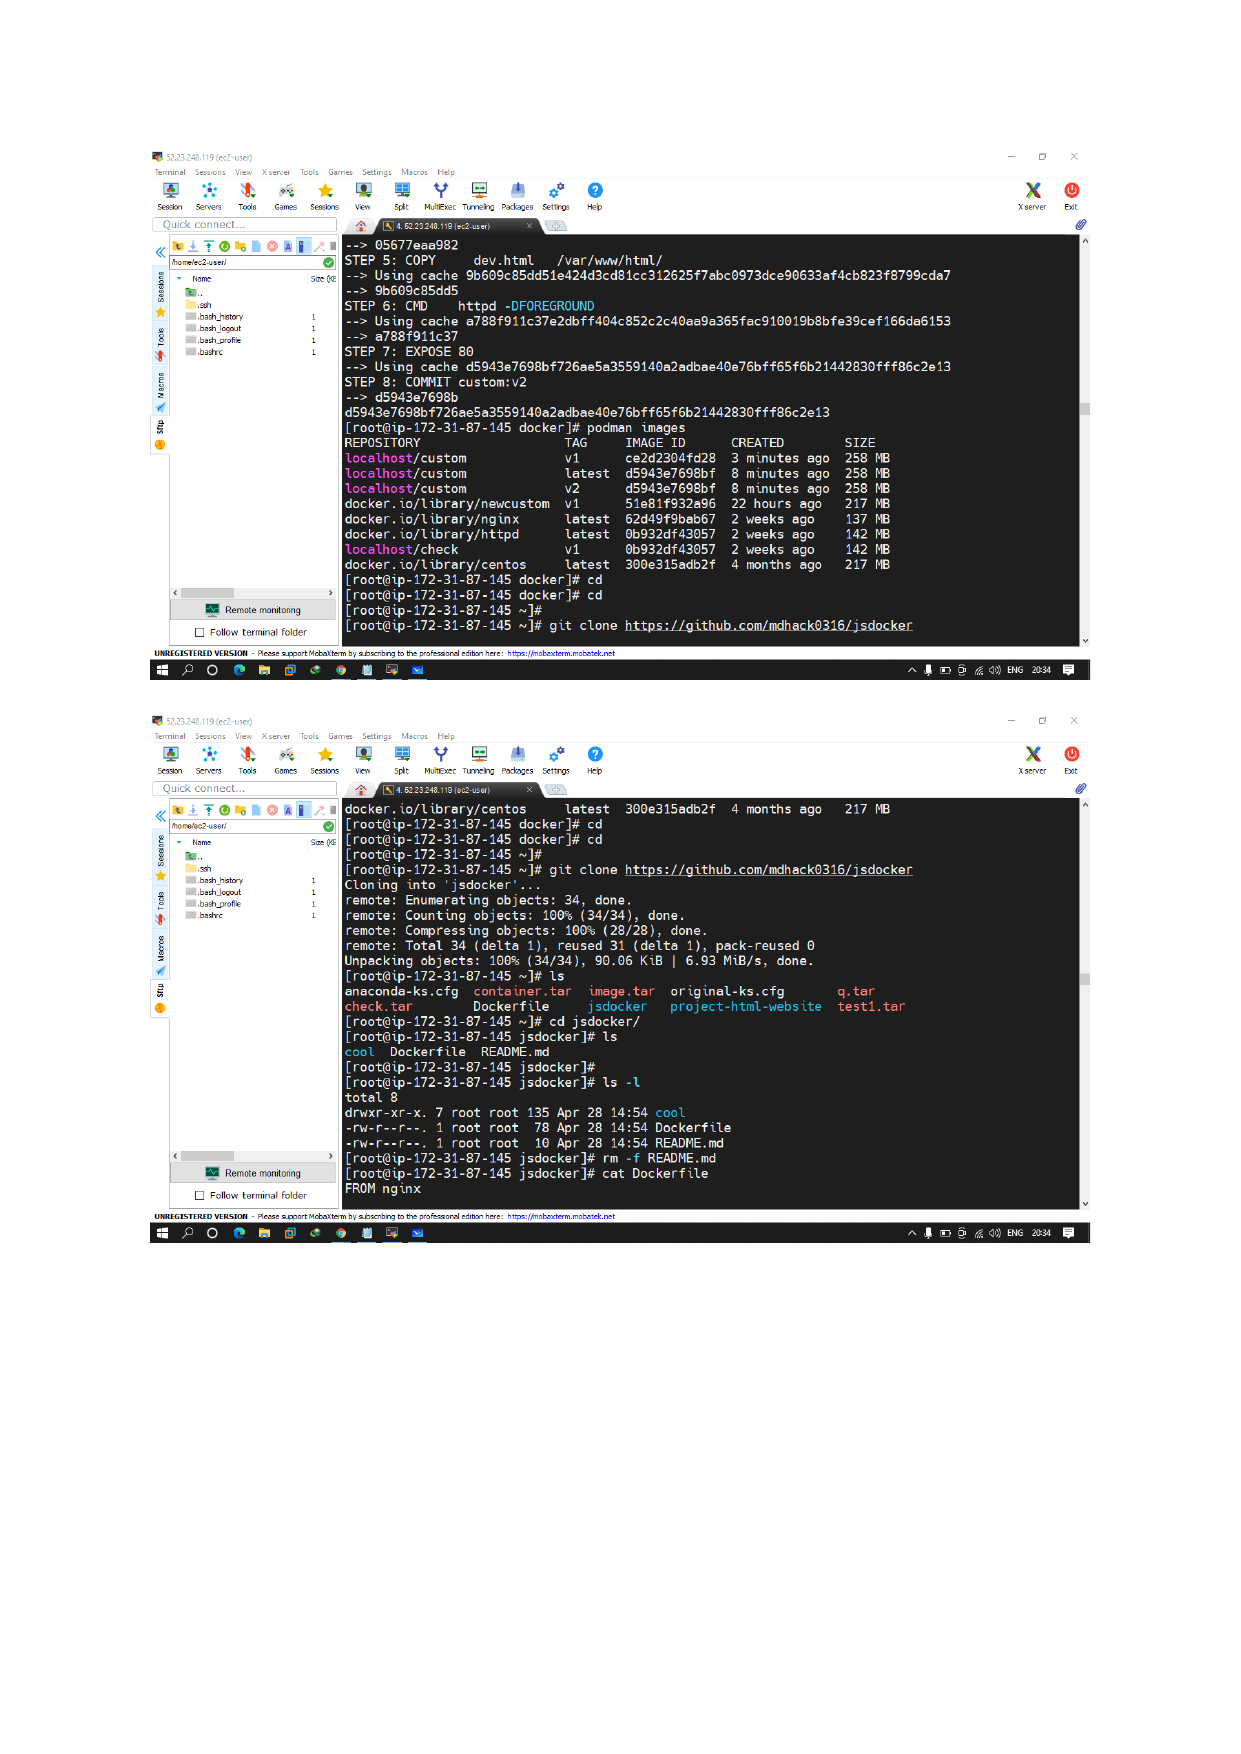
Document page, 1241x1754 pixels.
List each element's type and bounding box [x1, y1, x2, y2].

picture [150, 713, 1091, 1243]
picture [150, 150, 1091, 680]
